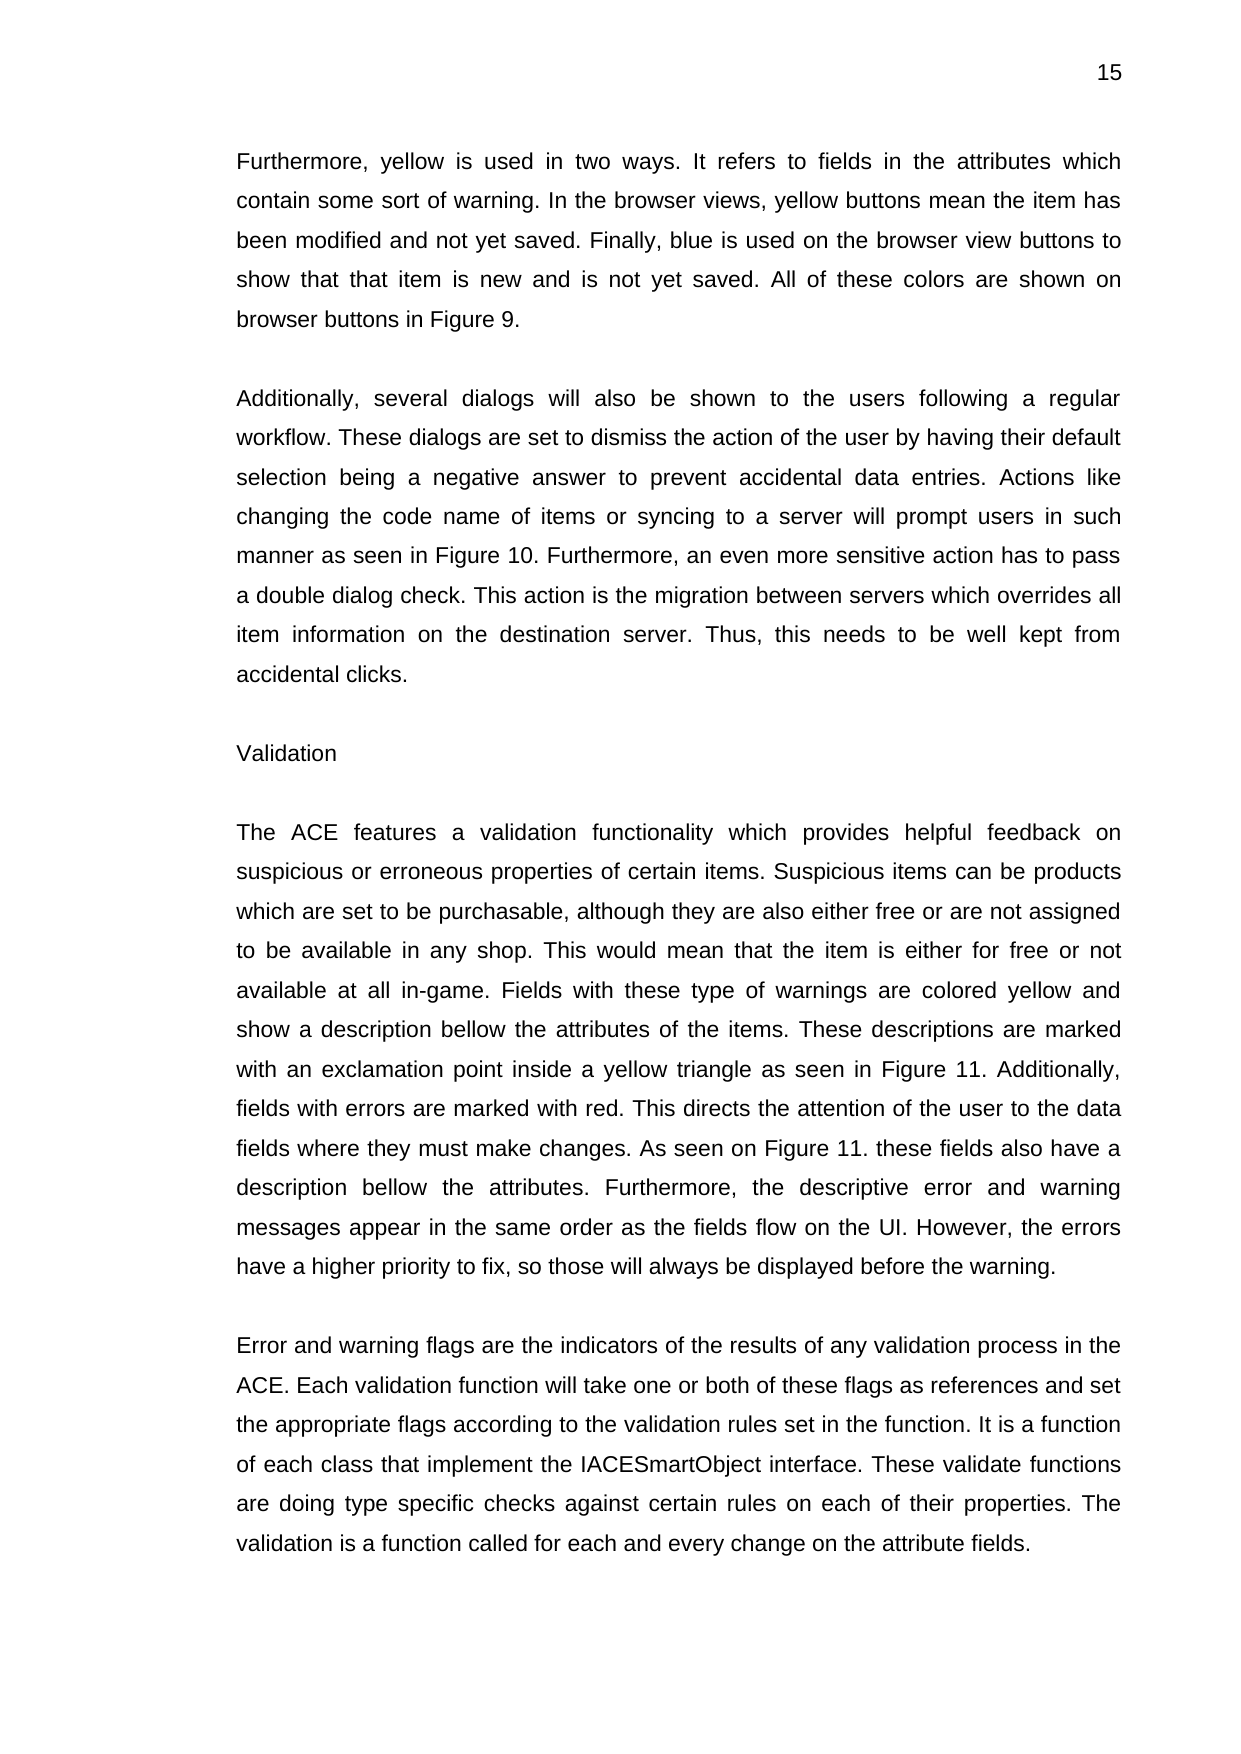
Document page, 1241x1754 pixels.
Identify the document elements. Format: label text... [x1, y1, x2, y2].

text Furthermore, yellow is used in two ways. It refers to fields in the attributes which contain some sort of warning. In the browser views, yellow buttons mean the item has been modified and not yet saved. Finally, blue is used on the browser view buttons to show that that item is new and is not yet saved. All of these colors are shown on browser buttons in Figure 9. [236, 148, 1122, 332]
text Additionally, several dialogs will also be shown to the users following a regular workflow. These dialogs are set to dismiss the action of the user by having their default selection being a negative answer to prevent accidental data entries. Actions like changing the code name of items or syncing to a server will prompt users in such manner as seen in Figure 10. Furthermore, an even more sensitive action has to pass a double dialog check. This action is the migration between servers which overrides all item information on the destination server. Thus, this needs to be well kept from accidental clicks. [236, 384, 1122, 687]
text The ACE features a validation functionality which provides helpful feedback on suspicious or erroneous properties of certain items. Suspicious items can be products which are set to be purchasable, although they are also either free or are not assigned to be available in any shop. This would mean that the item is either for free or not available at all in-game. Fields with these type of warnings are colored yellow and show a description bellow the attributes of the items. These descriptions are marked with an exclamation point inside a yellow triangle as seen in Figure 11. Additionally, fields with errors are marked with red. This directs the attention of the user to the data fields where they must make changes. As seen on Figure 11. these fields also have a description bellow the attributes. Furthermore, the descriptive error and warning messages appear in the same order as the fields flow on the UI. However, the errors have a higher priority to fix, so those will always be displayed before the warning. [236, 819, 1122, 1279]
text Validation [236, 740, 1122, 766]
text Error and warning flags are the indicators of the results of any validation process in the ACE. Each validation function will take one or both of these flags as references and set the appropriate flags according to the validation rules set in the function. It is a function of each class that implement the IACESmartObject interface. These validate functions are doing type specific checks against certain rules on each of their properties. The validation is a function called for each and every change on the attribute fields. [236, 1332, 1122, 1556]
